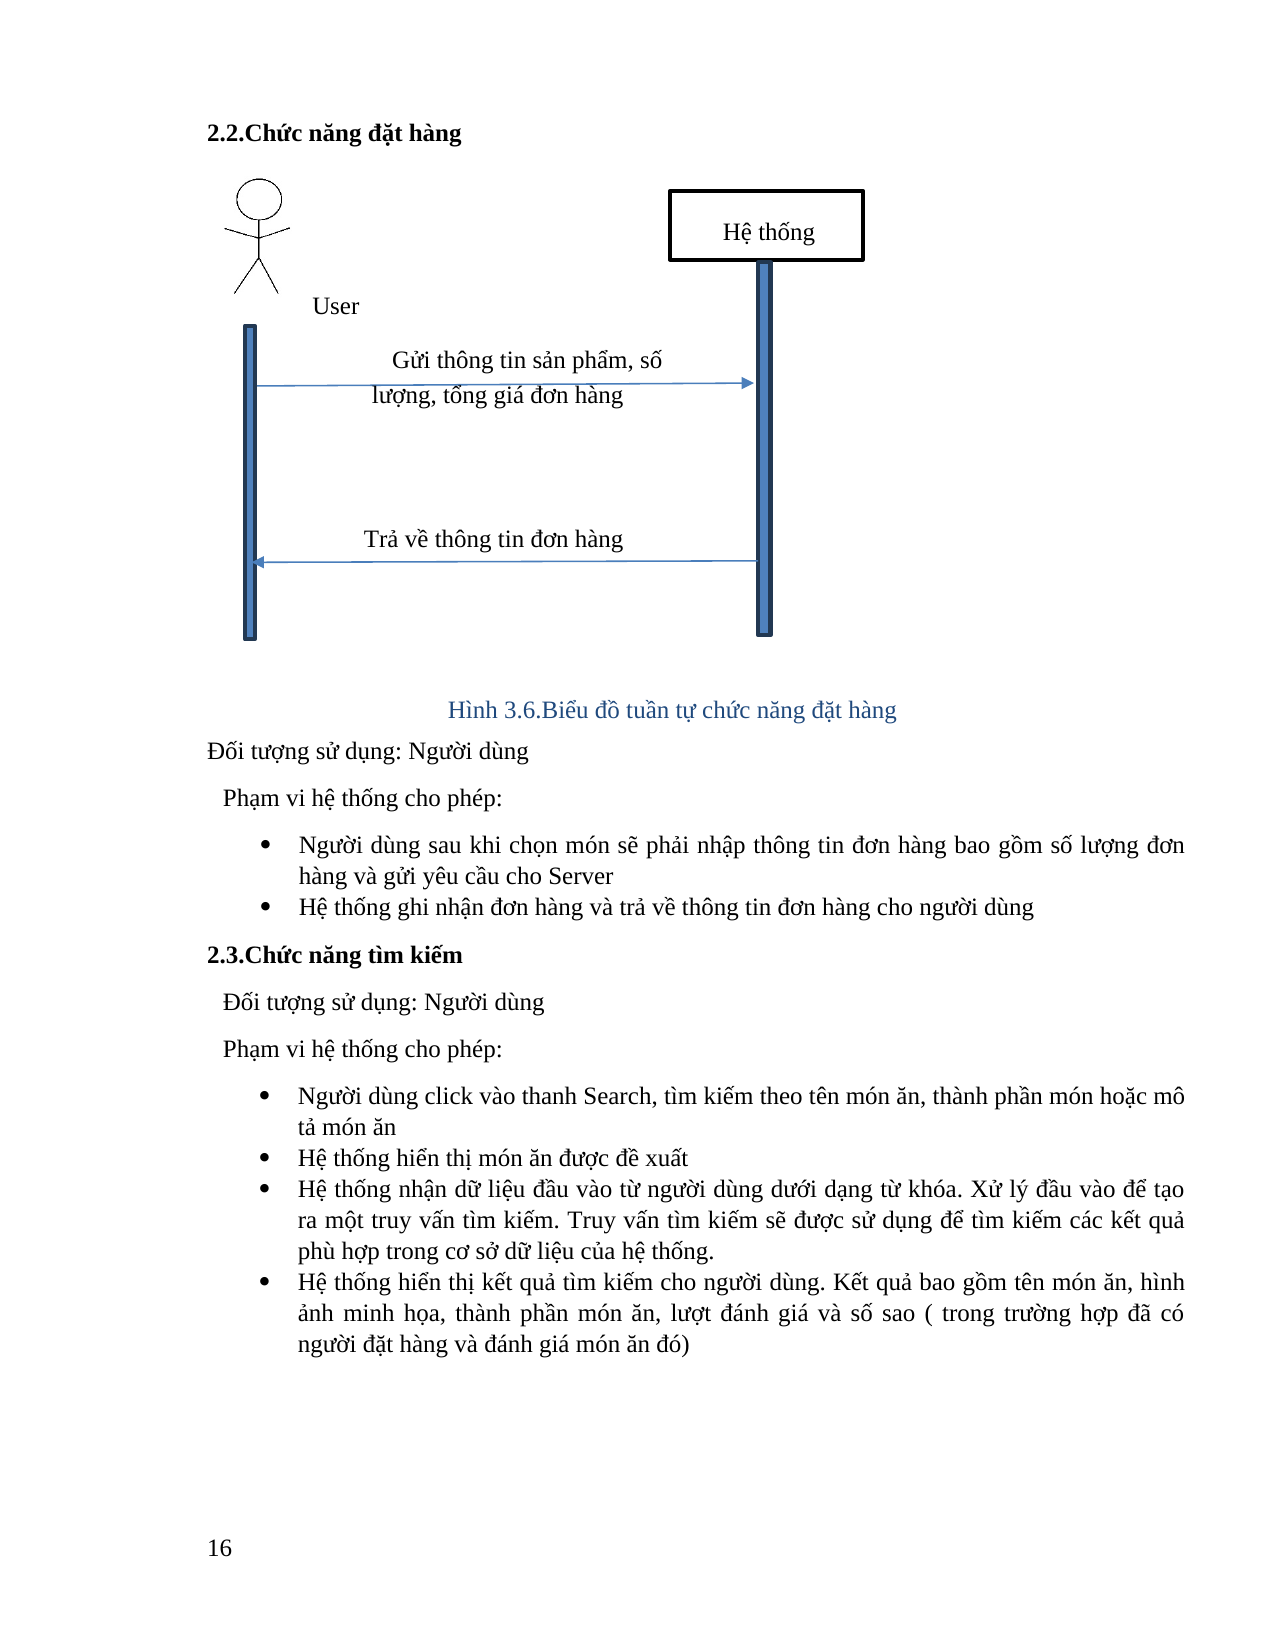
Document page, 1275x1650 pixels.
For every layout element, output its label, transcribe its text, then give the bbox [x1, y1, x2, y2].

list Hệ thống ghi nhận đơn hàng và trả về thông tin đơn hàng cho người dùng [261, 892, 1186, 921]
subtitle 2.2.Chức năng đặt hàng [148, 118, 1186, 147]
text Phạm vi hệ thống cho phép: [148, 1034, 1186, 1063]
list Hệ thống nhận dữ liệu đầu vào từ người dùng dưới dạng từ khóa. Xử lý đầu vào để tạo ra một truy vấn tìm kiếm. Truy vấn tìm kiếm sẽ được sử dụng để tìm kiếm các kết quả phù hợp trong cơ sở dữ liệu của hệ thống. [260, 1174, 1186, 1265]
subtitle 2.3.Chức năng tìm kiếm [148, 940, 1186, 969]
list Người dùng sau khi chọn món sẽ phải nhập thông tin đơn hàng bao gồm số lượng đơn hàng và gửi yêu cầu cho Server [261, 830, 1186, 890]
list Hệ thống hiển thị món ăn được đề xuất [260, 1143, 1186, 1172]
text Đối tượng sử dụng: Người dùng [148, 736, 1186, 765]
list Người dùng click vào thanh Search, tìm kiếm theo tên món ăn, thành phần món hoặc mô tả món ăn [260, 1081, 1186, 1141]
text Phạm vi hệ thống cho phép: [148, 783, 1186, 812]
list Hệ thống hiển thị kết quả tìm kiếm cho người dùng. Kết quả bao gồm tên món ăn, hình ảnh minh họa, thành phần món ăn, lượt đánh giá và số sao ( trong trường hợp đã có người đặt hàng và đánh giá món ăn đó) [260, 1267, 1186, 1358]
picture [206, 165, 308, 307]
text Đối tượng sử dụng: Người dùng [148, 987, 1186, 1016]
text Hình 3.6.Biểu đồ tuần tự chức năng đặt hàng [373, 695, 1186, 724]
